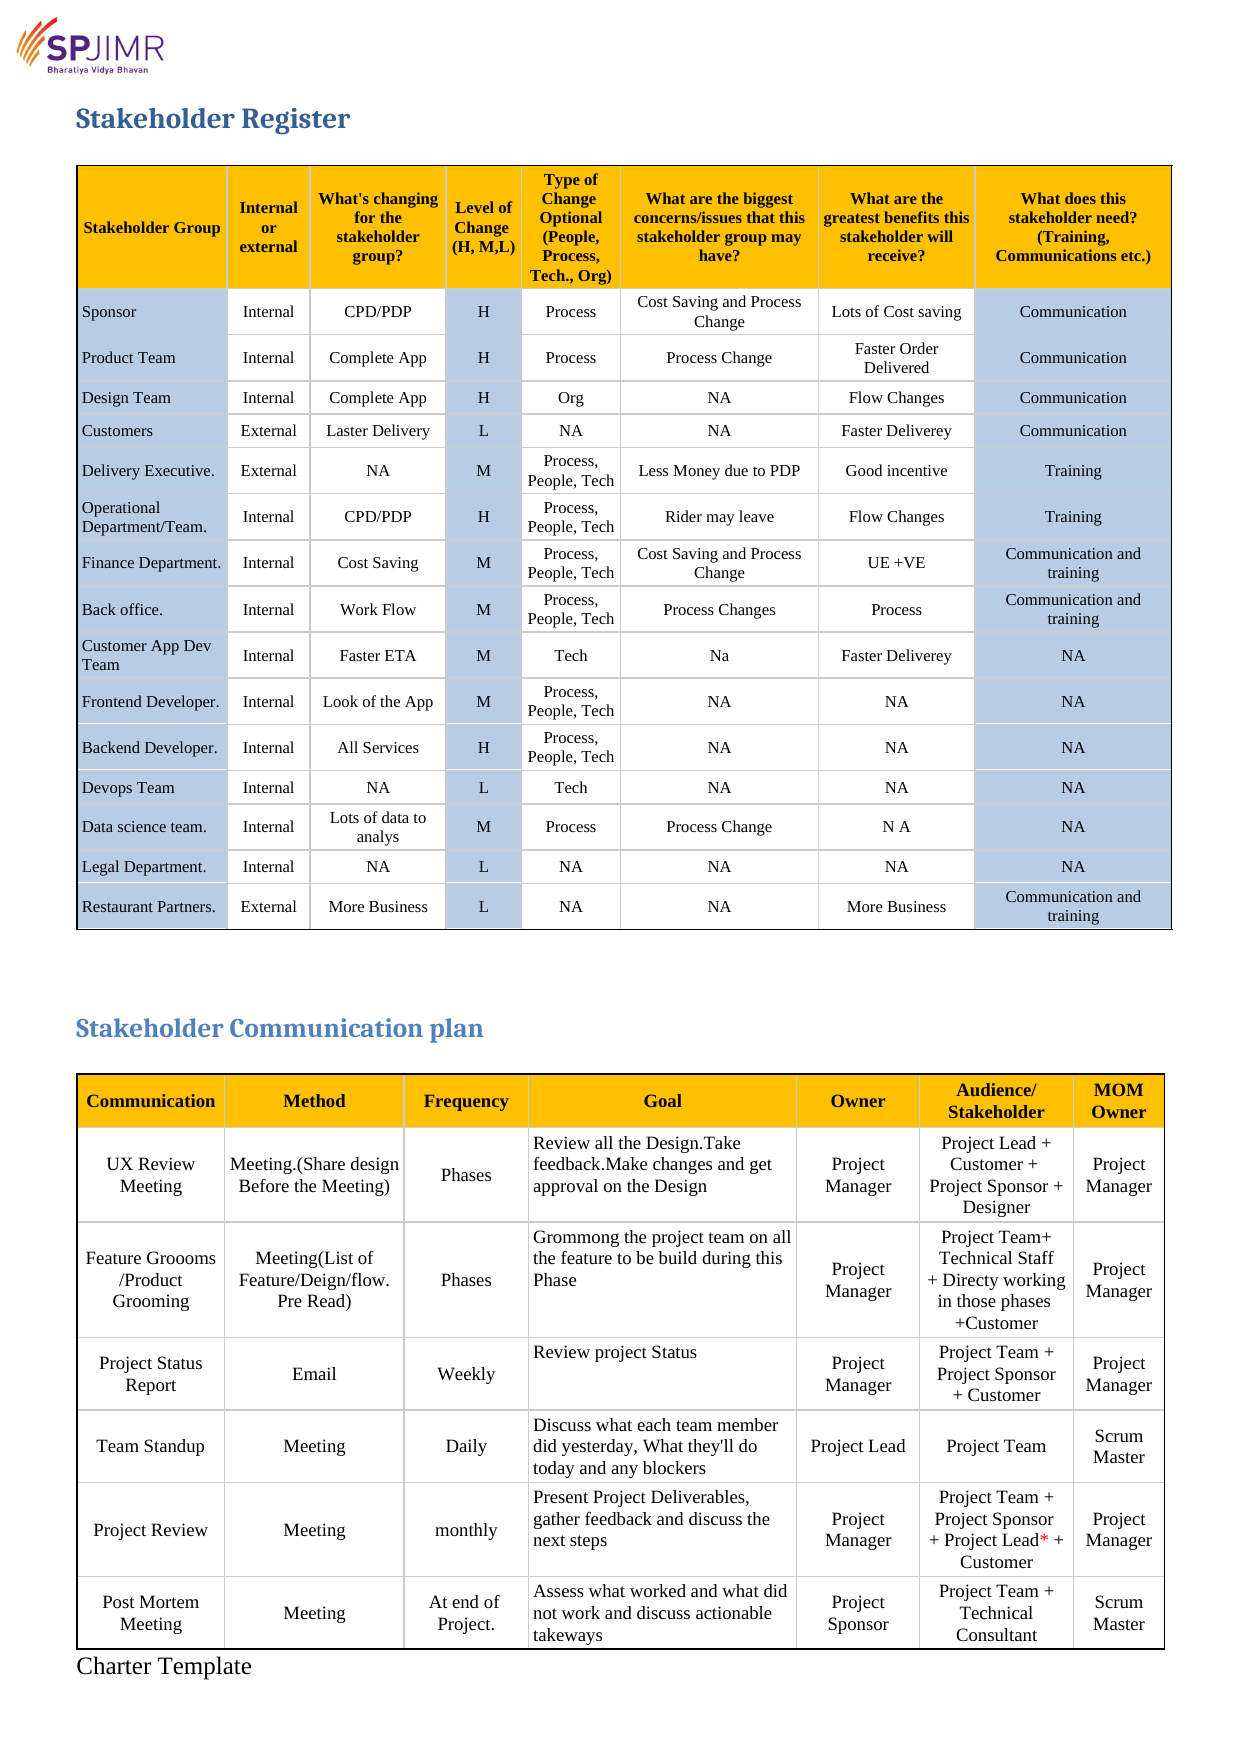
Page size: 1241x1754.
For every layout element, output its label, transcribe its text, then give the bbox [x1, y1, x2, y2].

table_cell Data science team. [78, 805, 226, 849]
table_cell Flow Changes [819, 382, 974, 413]
table_header Goal [529, 1075, 796, 1127]
table_cell M [447, 633, 521, 677]
table_cell Project Status Report [78, 1338, 224, 1409]
table_header What are the biggest concerns/issues that this stakeholder group may have? [621, 166, 818, 288]
table_cell CPD/PDP [311, 494, 445, 539]
table_cell Customers [78, 415, 226, 447]
table_cell NA [522, 851, 620, 882]
table_cell Project Lead + Customer + Project Sponsor + Designer [920, 1128, 1073, 1221]
table_cell NA [522, 415, 620, 447]
table_cell Communication and training [976, 541, 1171, 585]
table_cell Lots of data to analys [311, 805, 445, 849]
table_cell NA [819, 851, 974, 882]
table_cell NA [819, 771, 974, 803]
table_cell Process, People, Tech [522, 725, 620, 769]
table_header Stakeholder Group [78, 166, 226, 288]
table_cell H [447, 725, 521, 769]
table_cell L [447, 851, 521, 882]
table_cell Internal [228, 771, 309, 803]
table_cell NA [976, 771, 1171, 803]
table_cell Internal [228, 851, 309, 882]
subtitle Stakeholder Communication plan [76, 1013, 1154, 1044]
table_cell Communication [976, 415, 1171, 447]
table_cell Faster ETA [311, 633, 445, 677]
table_cell M [447, 679, 521, 723]
table_cell Process Changes [621, 587, 818, 631]
table_cell M [447, 448, 521, 493]
table_cell NA [976, 633, 1171, 677]
table_header What's changing for the stakeholder group? [311, 166, 445, 288]
table_cell Feature Groooms /Product Grooming [78, 1223, 224, 1337]
table_cell monthly [405, 1483, 528, 1576]
table_cell L [447, 771, 521, 803]
table_cell Meeting [225, 1577, 403, 1648]
table_cell Internal [228, 541, 309, 585]
table_header What does this stakeholder need? (Training, Communications etc.) [976, 166, 1171, 288]
table_cell Lots of Cost saving [819, 289, 974, 334]
table_header Communication [78, 1075, 224, 1127]
table_cell Faster Order Delivered [819, 335, 974, 380]
picture [20, 4, 158, 98]
table_cell Complete App [311, 335, 445, 380]
table_cell Review all the Design.Take feedback.Make changes and get approval on the Design [529, 1128, 796, 1221]
table_cell NA [976, 851, 1171, 882]
table_cell Email [225, 1338, 403, 1409]
table_cell Process, People, Tech [522, 448, 620, 493]
table_cell Internal [228, 679, 309, 723]
table_cell UE +VE [819, 541, 974, 585]
table_cell Communication and training [976, 587, 1171, 631]
table_cell Process, People, Tech [522, 587, 620, 631]
table_cell Project Manager [797, 1483, 919, 1576]
table_header Level of Change (H, M,L) [447, 166, 521, 288]
table_header Internal or external [228, 166, 309, 288]
table_cell Phases [405, 1223, 528, 1337]
table_cell Flow Changes [819, 494, 974, 539]
table_cell Grommong the project team on all the feature to be build during this Phase [529, 1223, 796, 1337]
table_header Frequency [405, 1075, 528, 1127]
table_cell Training [976, 448, 1171, 493]
table_cell Internal [228, 289, 309, 334]
table_cell NA [621, 771, 818, 803]
table_cell Process, People, Tech [522, 494, 620, 539]
table_cell Communication [976, 335, 1171, 380]
table_cell Design Team [78, 382, 226, 413]
table_cell NA [522, 884, 620, 928]
table_cell Meeting(List of Feature/Deign/flow. Pre Read) [225, 1223, 403, 1337]
table_cell Operational Department/Team. [78, 494, 226, 539]
table_cell Meeting [225, 1483, 403, 1576]
table_cell Scrum Master [1074, 1577, 1164, 1648]
table_cell Process [819, 587, 974, 631]
table_cell L [447, 415, 521, 447]
table_cell Meeting.(Share design Before the Meeting) [225, 1128, 403, 1221]
table_cell NA [621, 851, 818, 882]
table_cell External [228, 448, 309, 493]
table_cell Na [621, 633, 818, 677]
table_cell Rider may leave [621, 494, 818, 539]
table_cell Restaurant Partners. [78, 884, 226, 928]
table_cell H [447, 494, 521, 539]
table_cell Meeting [225, 1411, 403, 1482]
table_cell Assess what worked and what did not work and discuss actionable takeways [529, 1577, 796, 1648]
table_cell Tech [522, 771, 620, 803]
table_cell Delivery Executive. [78, 448, 226, 493]
table_cell Process [522, 289, 620, 334]
table_cell Product Team [78, 335, 226, 380]
table_cell Team Standup [78, 1411, 224, 1482]
table_cell Post Mortem Meeting [78, 1577, 224, 1648]
table_cell NA [819, 679, 974, 723]
table_cell Legal Department. [78, 851, 226, 882]
table_cell Org [522, 382, 620, 413]
table_cell Process, People, Tech [522, 541, 620, 585]
table_cell Frontend Developer. [78, 679, 226, 723]
table_cell Complete App [311, 382, 445, 413]
table_cell Weekly [405, 1338, 528, 1409]
table_cell NA [621, 679, 818, 723]
table_cell Tech [522, 633, 620, 677]
table_header MOM Owner [1074, 1075, 1164, 1127]
table_cell Project Lead [797, 1411, 919, 1482]
table_cell L [447, 884, 521, 928]
table_cell Process [522, 805, 620, 849]
table_cell CPD/PDP [311, 289, 445, 334]
table_cell NA [311, 448, 445, 493]
table_cell Internal [228, 335, 309, 380]
table_cell Customer App Dev Team [78, 633, 226, 677]
table_cell Project Manager [797, 1338, 919, 1409]
table_cell Cost Saving and Process Change [621, 289, 818, 334]
table_cell Project Manager [1074, 1223, 1164, 1337]
table_cell Devops Team [78, 771, 226, 803]
table_cell NA [819, 725, 974, 769]
table_cell Project Team [920, 1411, 1073, 1482]
table_cell H [447, 289, 521, 334]
table_cell Cost Saving [311, 541, 445, 585]
table_cell M [447, 587, 521, 631]
table_cell Project Team+ Technical Staff + Directy working in those phases +Customer [920, 1223, 1073, 1337]
table_cell NA [976, 725, 1171, 769]
table_cell Internal [228, 587, 309, 631]
table_cell More Business [819, 884, 974, 928]
table_cell Work Flow [311, 587, 445, 631]
table_cell Project Team + Project Sponsor + Customer [920, 1338, 1073, 1409]
table_cell Daily [405, 1411, 528, 1482]
table_cell External [228, 884, 309, 928]
table_cell Project Review [78, 1483, 224, 1576]
table_cell M [447, 805, 521, 849]
table_cell N A [819, 805, 974, 849]
table_header Audience/ Stakeholder [920, 1075, 1073, 1127]
table_cell Look of the App [311, 679, 445, 723]
table_cell Process, People, Tech [522, 679, 620, 723]
table_cell H [447, 382, 521, 413]
table_cell NA [621, 415, 818, 447]
table_cell Cost Saving and Process Change [621, 541, 818, 585]
table_cell Project Manager [1074, 1128, 1164, 1221]
table_cell Internal [228, 805, 309, 849]
table_cell Good incentive [819, 448, 974, 493]
table_cell Project Manager [797, 1128, 919, 1221]
table_cell NA [621, 725, 818, 769]
table_cell Internal [228, 633, 309, 677]
table_header Owner [797, 1075, 919, 1127]
table_cell Project Sponsor [797, 1577, 919, 1648]
table_cell M [447, 541, 521, 585]
table_cell NA [621, 884, 818, 928]
table_cell Internal [228, 382, 309, 413]
table_cell Project Team + Technical Consultant [920, 1577, 1073, 1648]
table_header Method [225, 1075, 403, 1127]
table_cell Review project Status [529, 1338, 796, 1409]
table_cell Internal [228, 725, 309, 769]
table_cell Less Money due to PDP [621, 448, 818, 493]
table_cell Process [522, 335, 620, 380]
table_cell Sponsor [78, 289, 226, 334]
table_cell H [447, 335, 521, 380]
table_cell Back office. [78, 587, 226, 631]
table_cell NA [976, 805, 1171, 849]
table_cell Process Change [621, 335, 818, 380]
table_cell Communication [976, 382, 1171, 413]
table_cell Finance Department. [78, 541, 226, 585]
table_cell Phases [405, 1128, 528, 1221]
table_cell Scrum Master [1074, 1411, 1164, 1482]
table_cell More Business [311, 884, 445, 928]
table_cell Faster Deliverey [819, 415, 974, 447]
table_cell Laster Delivery [311, 415, 445, 447]
table_cell Training [976, 494, 1171, 539]
table_cell At end of Project. [405, 1577, 528, 1648]
table_cell Project Manager [1074, 1483, 1164, 1576]
table_cell NA [311, 771, 445, 803]
table_cell UX Review Meeting [78, 1128, 224, 1221]
table_cell Project Team + Project Sponsor + Project Lead* + Customer [920, 1483, 1073, 1576]
table_cell Faster Deliverey [819, 633, 974, 677]
table_cell Project Manager [797, 1223, 919, 1337]
subtitle Stakeholder Register [76, 102, 1154, 136]
table_cell NA [976, 679, 1171, 723]
table_cell Communication and training [976, 884, 1171, 928]
table_cell Backend Developer. [78, 725, 226, 769]
table_cell Internal [228, 494, 309, 539]
table_cell Project Manager [1074, 1338, 1164, 1409]
table_header Type of Change Optional (People, Process, Tech., Org) [522, 166, 620, 288]
table_cell Communication [976, 289, 1171, 334]
table_cell Present Project Deliverables, gather feedback and discuss the next steps [529, 1483, 796, 1576]
table_cell Process Change [621, 805, 818, 849]
table_cell Discuss what each team member did yesterday, What they'll do today and any blockers [529, 1411, 796, 1482]
table_header What are the greatest benefits this stakeholder will receive? [819, 166, 974, 288]
table_cell External [228, 415, 309, 447]
table_cell NA [311, 851, 445, 882]
table_cell NA [621, 382, 818, 413]
table_cell All Services [311, 725, 445, 769]
